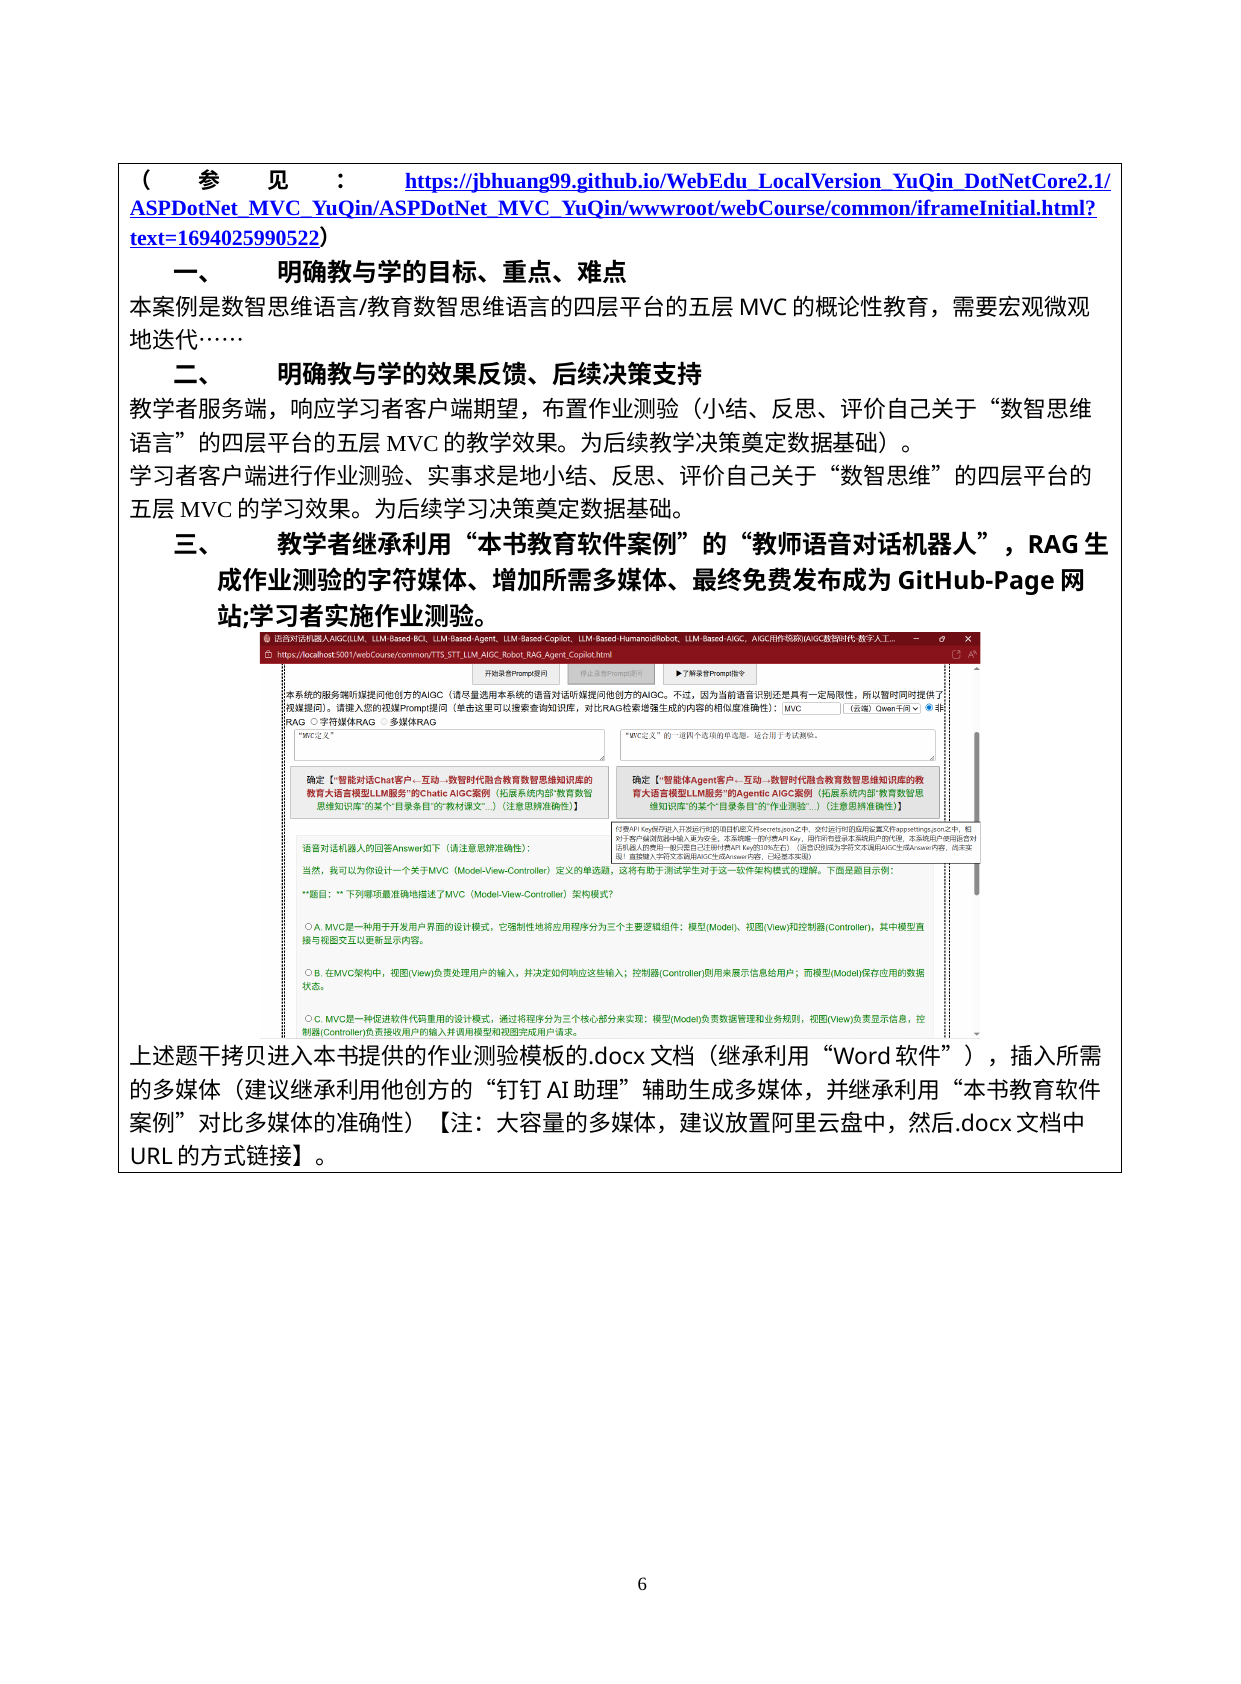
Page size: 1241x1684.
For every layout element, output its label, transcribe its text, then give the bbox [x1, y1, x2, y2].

picture [259, 632, 981, 1039]
table_cell （参见：https://jbhuang99.github.io/WebEdu_LocalVersion_YuQin_DotNetCore2.1/ASPDotNet_MVC_YuQin/ASPDotNet_MVC_YuQin/wwwroot/webCourse/common/iframeInitial.html?text=1694025990522） 明确教与学的目标、重点、难点 本案例是数智思维语言/教育数智思维语言的四层平台的五层MVC的概论性教育，需要宏观微观地迭代…… 明确教与学的效果反馈、后续决策支持 教学者服务端，响应学习者客户端期望，布置作业测验（小结、反思、评价自己关于“数智思维语言”的四层平台的五层MVC的教学效果。为后续教学决策奠定数据基础）。 学习者客户端进行作业测验、实事求是地小结、反思、评价自己关于“数智思维”的四层平台的五层MVC的学习效果。为后续学习决策奠定数据基础。 教学者继承利用“本书教育软件案例”的“教师语音对话机器人”，RAG生成作业测验的字符媒体、增加所需多媒体、最终免费发布成为GitHub-Page网站;学习者实施作业测验。 上述题干拷贝进入本书提供的作业测验模板的.docx文档（继承利用“Word软件”），插入所需的多媒体（建议继承利用他创方的“钉钉AI助理”辅助生成多媒体，并继承利用“本书教育软件案例”对比多媒体的准确性）【注：大容量的多媒体，建议放置阿里云盘中，然后.docx文档中URL的方式链接】。 教学者继承利用“本书教育软件案例”上传上述模板，集成成为在线作业测验，推送Github网站发布使用。本案例所有作业测验截屏如下： 继承利用“本书教育软件案例”，RAG生成字符媒体题干的Prompt是：。继承利用“钉钉AI助理”，生成所需插入的图像的Prompt是： 继承利用“本书教育软件案例”，RAG生成字符媒体题干的Prompt是：。继承利用“钉钉AI助理”，生成所需插入的图像的Prompt是：。 继承利用“本书教育软件案例”，RAG生成字符媒体题干的Prompt是：。继承利用“钉钉AI助理”，生成所需插入的图像的Prompt是： 继承利用“本书教育软件案例”，RAG生成字符媒体题干的Prompt是：。继承利用“钉钉AI助理”，生成所需插入的图像的Prompt是： 继承利用“本书教育软件案例”，RAG生成字符媒体题干的Prompt是：。继承利用“钉钉AI助理”，生成所需插入的图像的Prompt是： 继承利用“本书教育软件案例”，RAG生成字符媒体题干的Prompt是：。继承利用“钉钉AI助理”，生成所需插入的图像的Prompt是： [119, 164, 1121, 1172]
